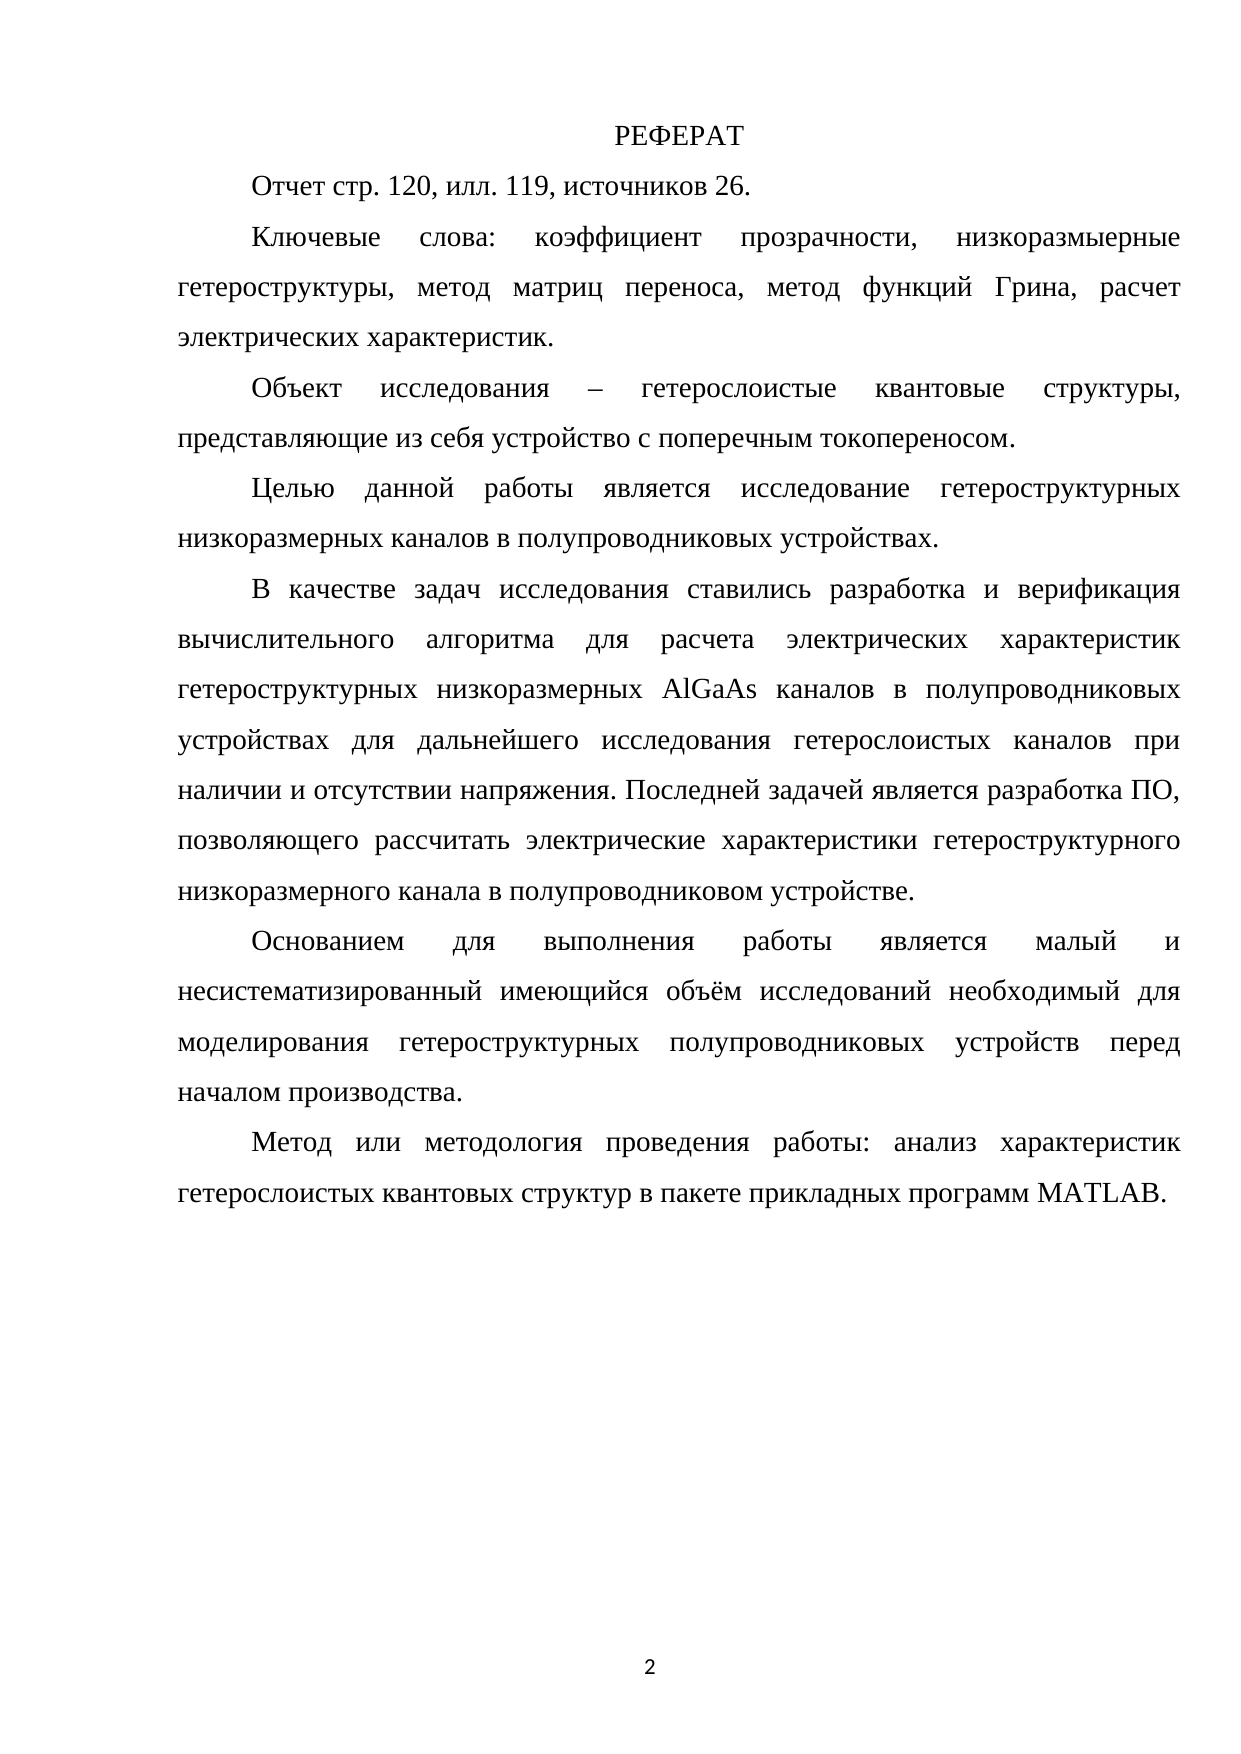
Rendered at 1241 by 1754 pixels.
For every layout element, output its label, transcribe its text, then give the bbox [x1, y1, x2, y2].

text Основанием для выполнения работы является малый и несистематизированный имеющийся объём исследований необходимый для моделирования гетероструктурных полупроводниковых устройств перед началом производства. [177, 923, 1181, 1108]
subtitle РЕФЕРАТ [177, 118, 1181, 152]
text Метод или методология проведения работы: анализ характеристик гетерослоистых квантовых структур в пакете прикладных программ MATLAB. [177, 1124, 1181, 1208]
text Ключевые слова: коэффициент прозрачности, низкоразмыерные гетероструктуры, метод матриц переноса, метод функций Грина, расчет электрических характеристик. [177, 219, 1181, 353]
text Объект исследования – гетерослоистые квантовые структуры, представляющие из себя устройство с поперечным токопереносом. [177, 370, 1181, 453]
text Отчет стр. 120, илл. 119, источников 26. [177, 168, 1181, 202]
text Целью данной работы является исследование гетероструктурных низкоразмерных каналов в полупроводниковых устройствах. [177, 470, 1181, 554]
text В качестве задач исследования ставились разработка и верификация вычислительного алгоритма для расчета электрических характеристик гетероструктурных низкоразмерных AlGaAs каналов в полупроводниковых устройствах для дальнейшего исследования гетерослоистых каналов при наличии и отсутствии напряжения. Последней задачей является разработка ПО, позволяющего рассчитать электрические характеристики гетероструктурного низкоразмерного канала в полупроводниковом устройстве. [177, 571, 1181, 906]
